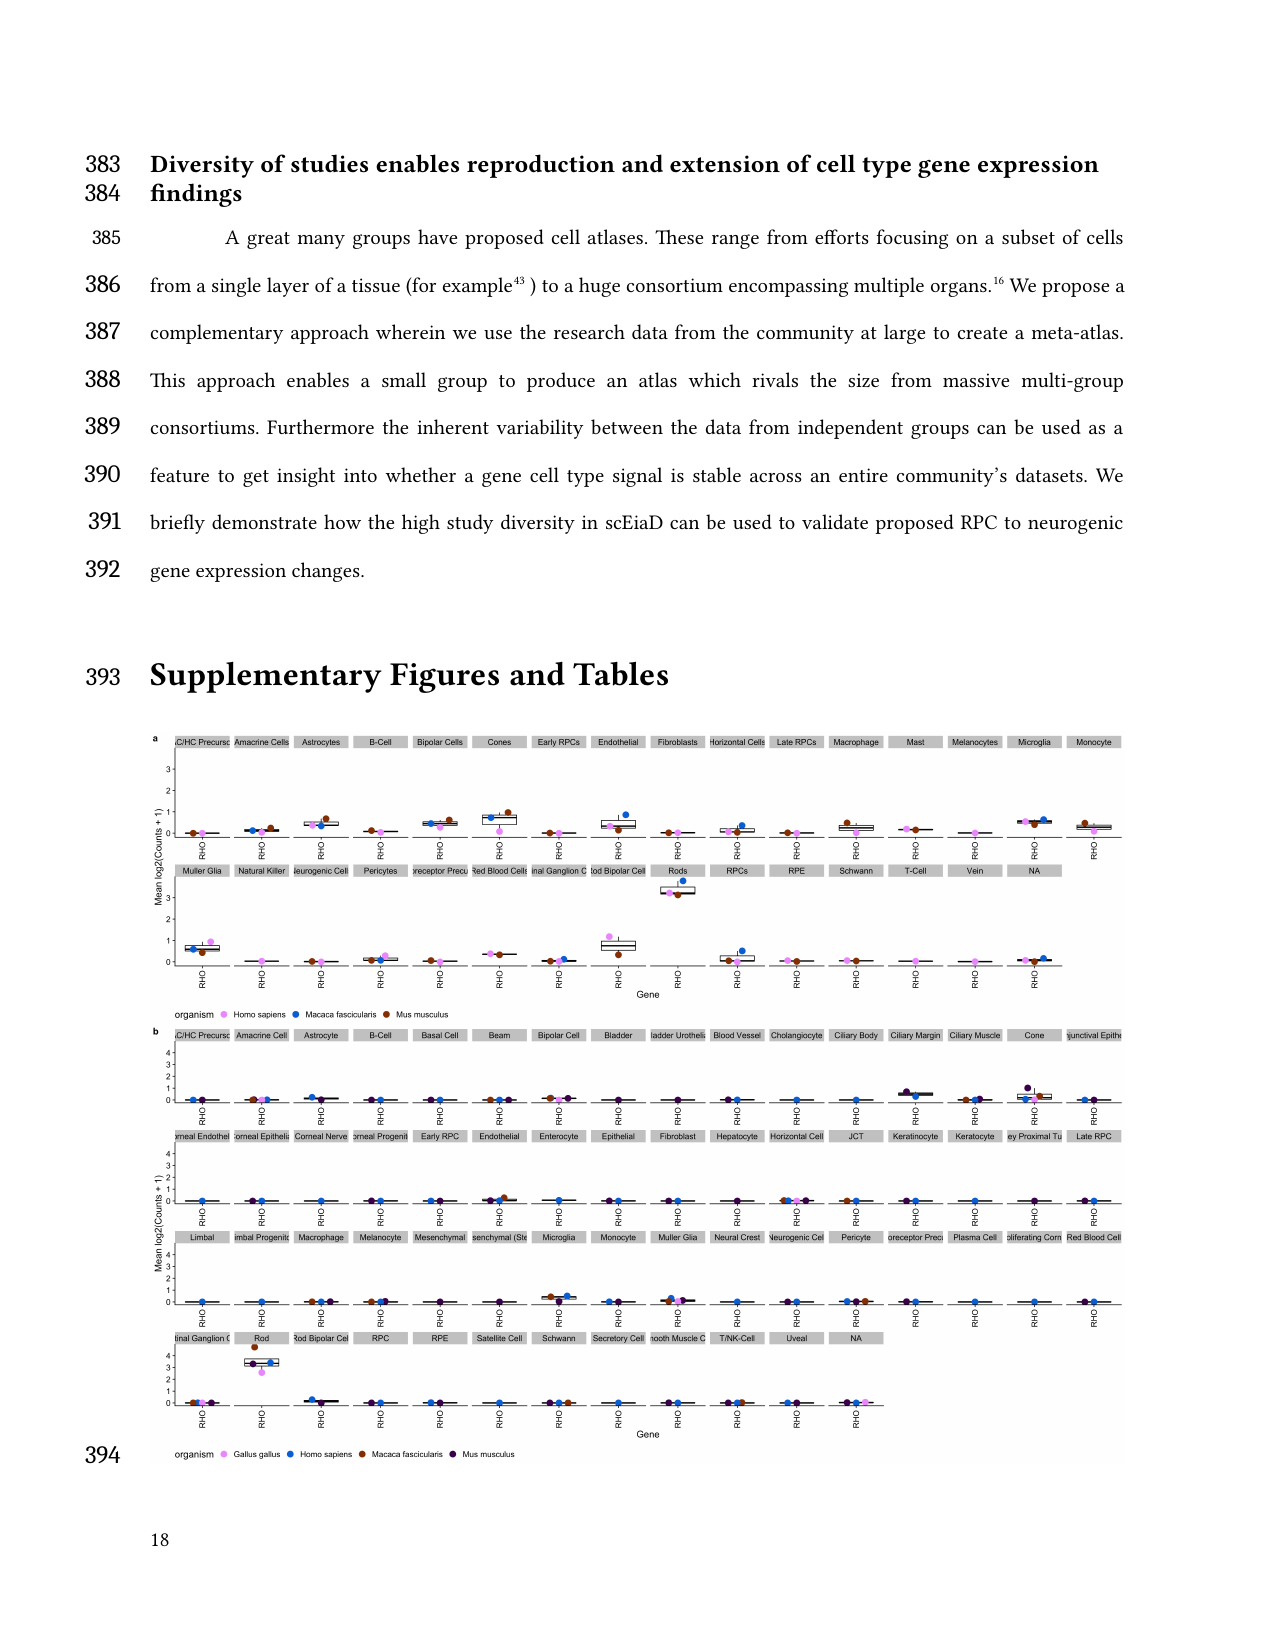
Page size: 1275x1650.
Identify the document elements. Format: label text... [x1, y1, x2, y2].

subtitle Diversity of studies enables reproduction and extension of cell type gene expression findings [150, 150, 1125, 207]
subtitle Supplementary Figures and Tables [150, 656, 1125, 694]
text A great many groups have proposed cell atlases. These range from efforts focusing on a subset of cells from a single layer of a tissue (for example43 ) to a huge consortium encompassing multiple organs.16 We propose a complementary approach wherein we use the research data from the community at large to create a meta-atlas. This approach enables a small group to produce an atlas which rivals the size from massive multi-group consortiums. Furthermore the inherent variability between the data from independent groups can be used as a feature to get insight into whether a gene cell type signal is stable across an entire community’s datasets. We briefly demonstrate how the high study diversity in scEiaD can be used to validate proposed RPC to neurogenic gene expression changes. [150, 226, 1125, 582]
picture [150, 731, 1125, 1464]
